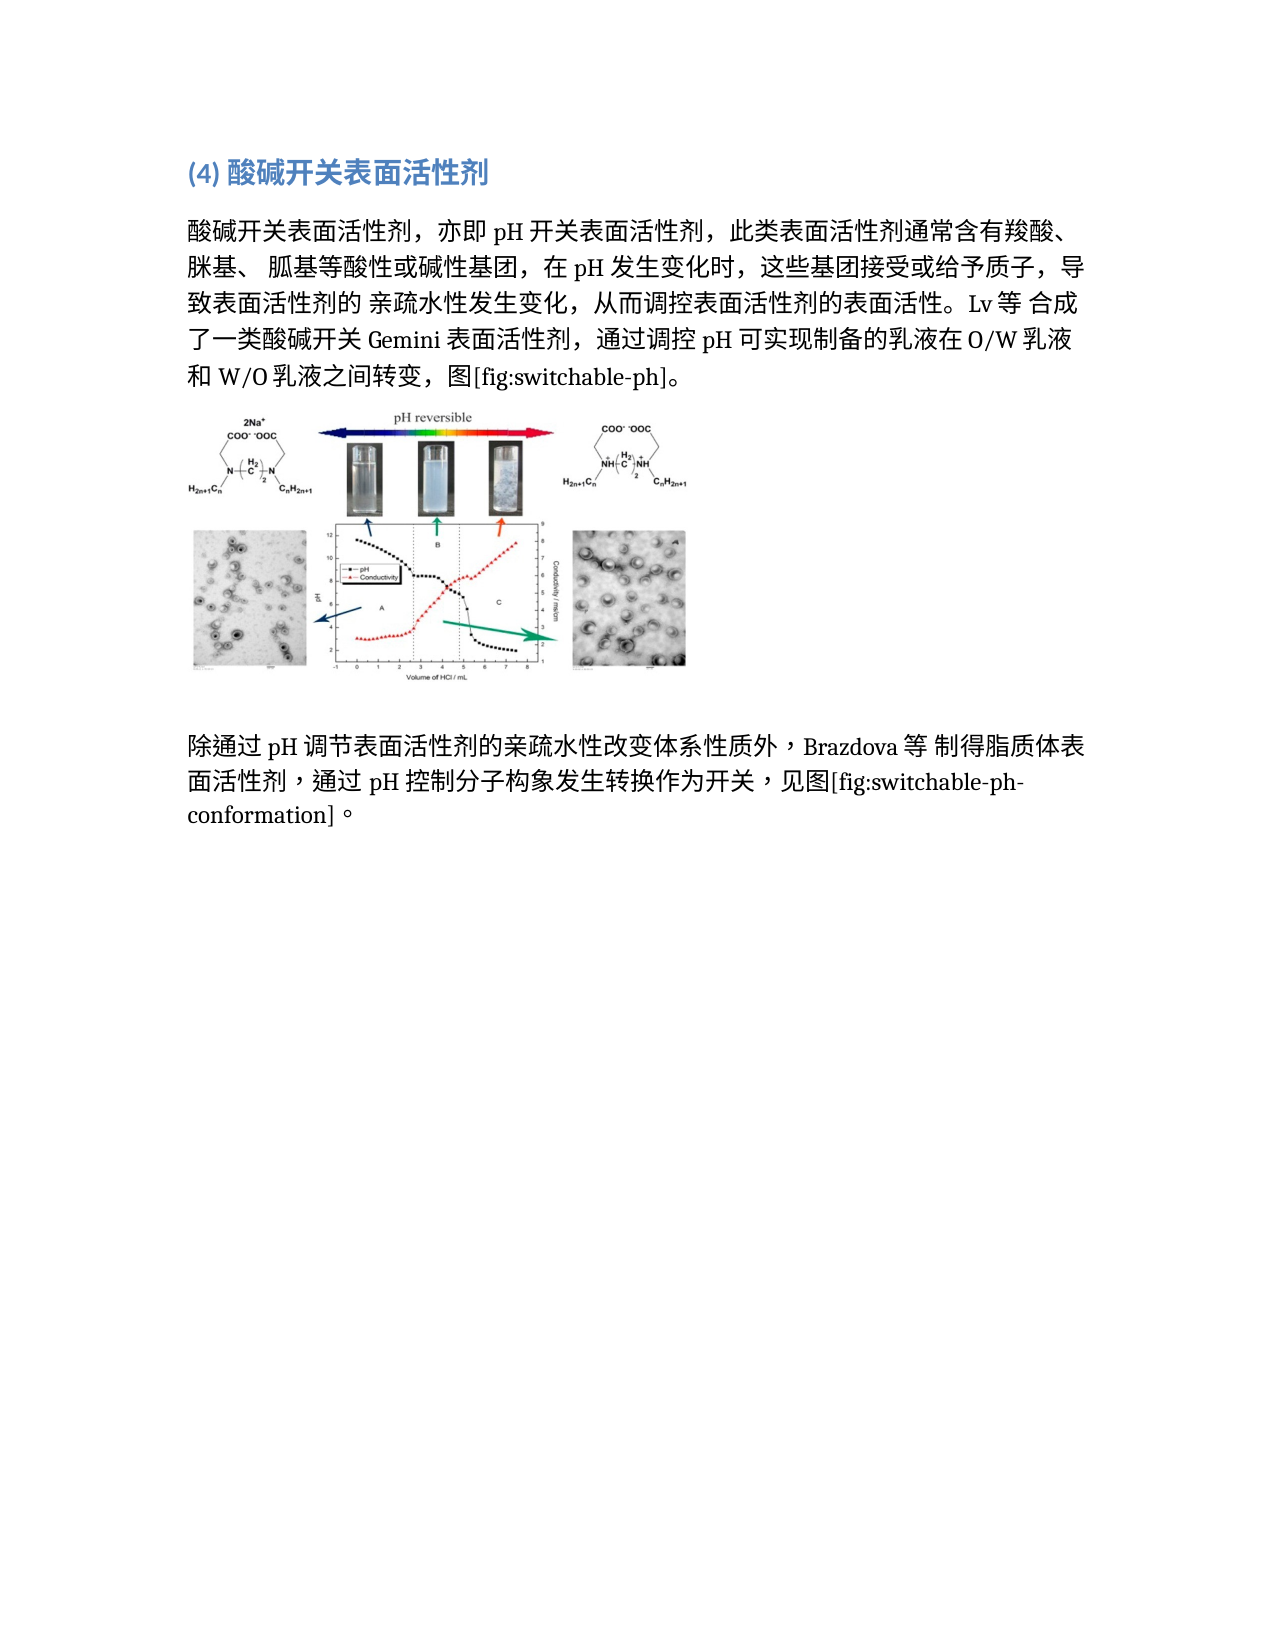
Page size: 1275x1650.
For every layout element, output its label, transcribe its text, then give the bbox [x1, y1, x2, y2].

text 酸碱开关表面活性剂，亦即 pH 开关表面活性剂，此类表面活性剂通常含有羧酸、脒基、 胍基等酸性或碱性基团，在 pH 发生变化时，这些基团接受或给予质子，导致表面活性剂的 亲疏水性发生变化，从而调控表面活性剂的表面活性。Lv等 合成了一类酸碱开关 Gemini 表面活性剂，通过调控 pH 可实现制备的乳液在O/W乳液和 W/O乳液之间转变，图[fig:switchable-ph]。 [187, 211, 1087, 392]
text 除通过pH调节表面活性剂的亲疏水性改变体系性质外，Brazdova等 制得脂质体表面活性剂，通过 pH 控制分子构象发生转换作为开关，见图[fig:switchable-ph-conformation]。 [187, 729, 1087, 831]
picture [187, 411, 688, 682]
subtitle (4) 酸碱开关表面活性剂 [187, 150, 1087, 192]
